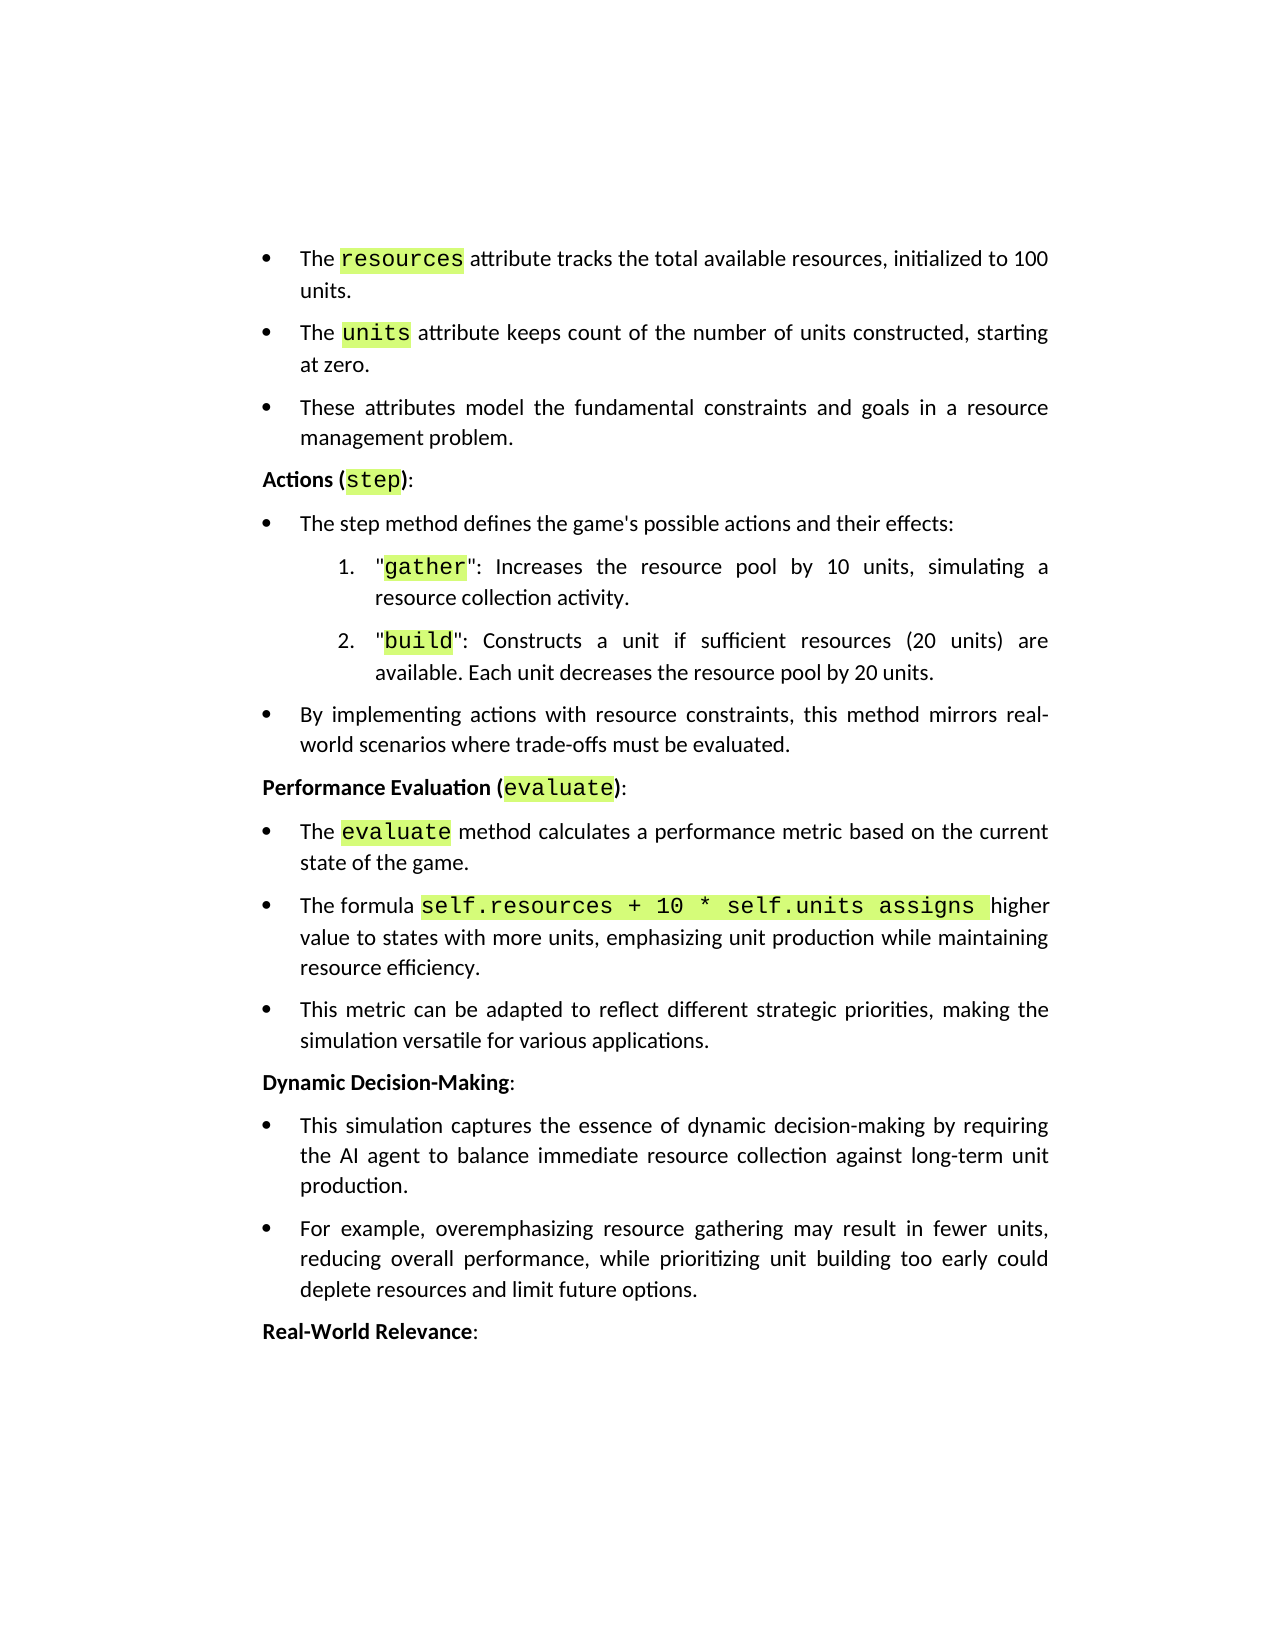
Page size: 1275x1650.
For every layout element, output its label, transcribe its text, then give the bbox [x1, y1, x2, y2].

list "build": Constructs a unit if sufficient resources (20 units) are available. Each unit decreases the resource pool by 20 units. [337, 626, 1050, 686]
text Performance Evaluation (evaluate): [262, 773, 1050, 802]
list By implementing actions with resource constraints, this method mirrors real-world scenarios where trade-offs must be evaluated. [262, 700, 1050, 758]
list For example, overemphasizing resource gathering may result in fewer units, reducing overall performance, while prioritizing unit building too early could deplete resources and limit future options. [262, 1214, 1050, 1303]
list The units attribute keeps count of the number of units constructed, starting at zero. [262, 318, 1050, 378]
text Real-World Relevance: [262, 1317, 1050, 1345]
list This simulation captures the essence of dynamic decision-making by requiring the AI agent to balance immediate resource collection against long-term unit production. [262, 1111, 1050, 1199]
text Dynamic Decision-Making: [262, 1068, 1050, 1096]
list This metric can be adapted to reflect different strategic priorities, making the simulation versatile for various applications. [262, 996, 1050, 1054]
text Actions (step): [262, 466, 1050, 495]
list The evaluate method calculates a performance metric based on the current state of the game. [262, 817, 1050, 877]
list These attributes model the fundamental constraints and goals in a resource management problem. [262, 393, 1050, 451]
list The formula self.resources + 10 * self.units assigns higher value to states with more units, emphasizing unit production while maintaining resource efficiency. [262, 891, 1050, 981]
list The resources attribute tracks the total available resources, initialized to 100 units. [262, 244, 1050, 304]
list The step method defines the game's possible actions and their effects: [262, 509, 1050, 537]
list "gather": Increases the resource pool by 10 units, simulating a resource collection activity. [337, 552, 1050, 612]
